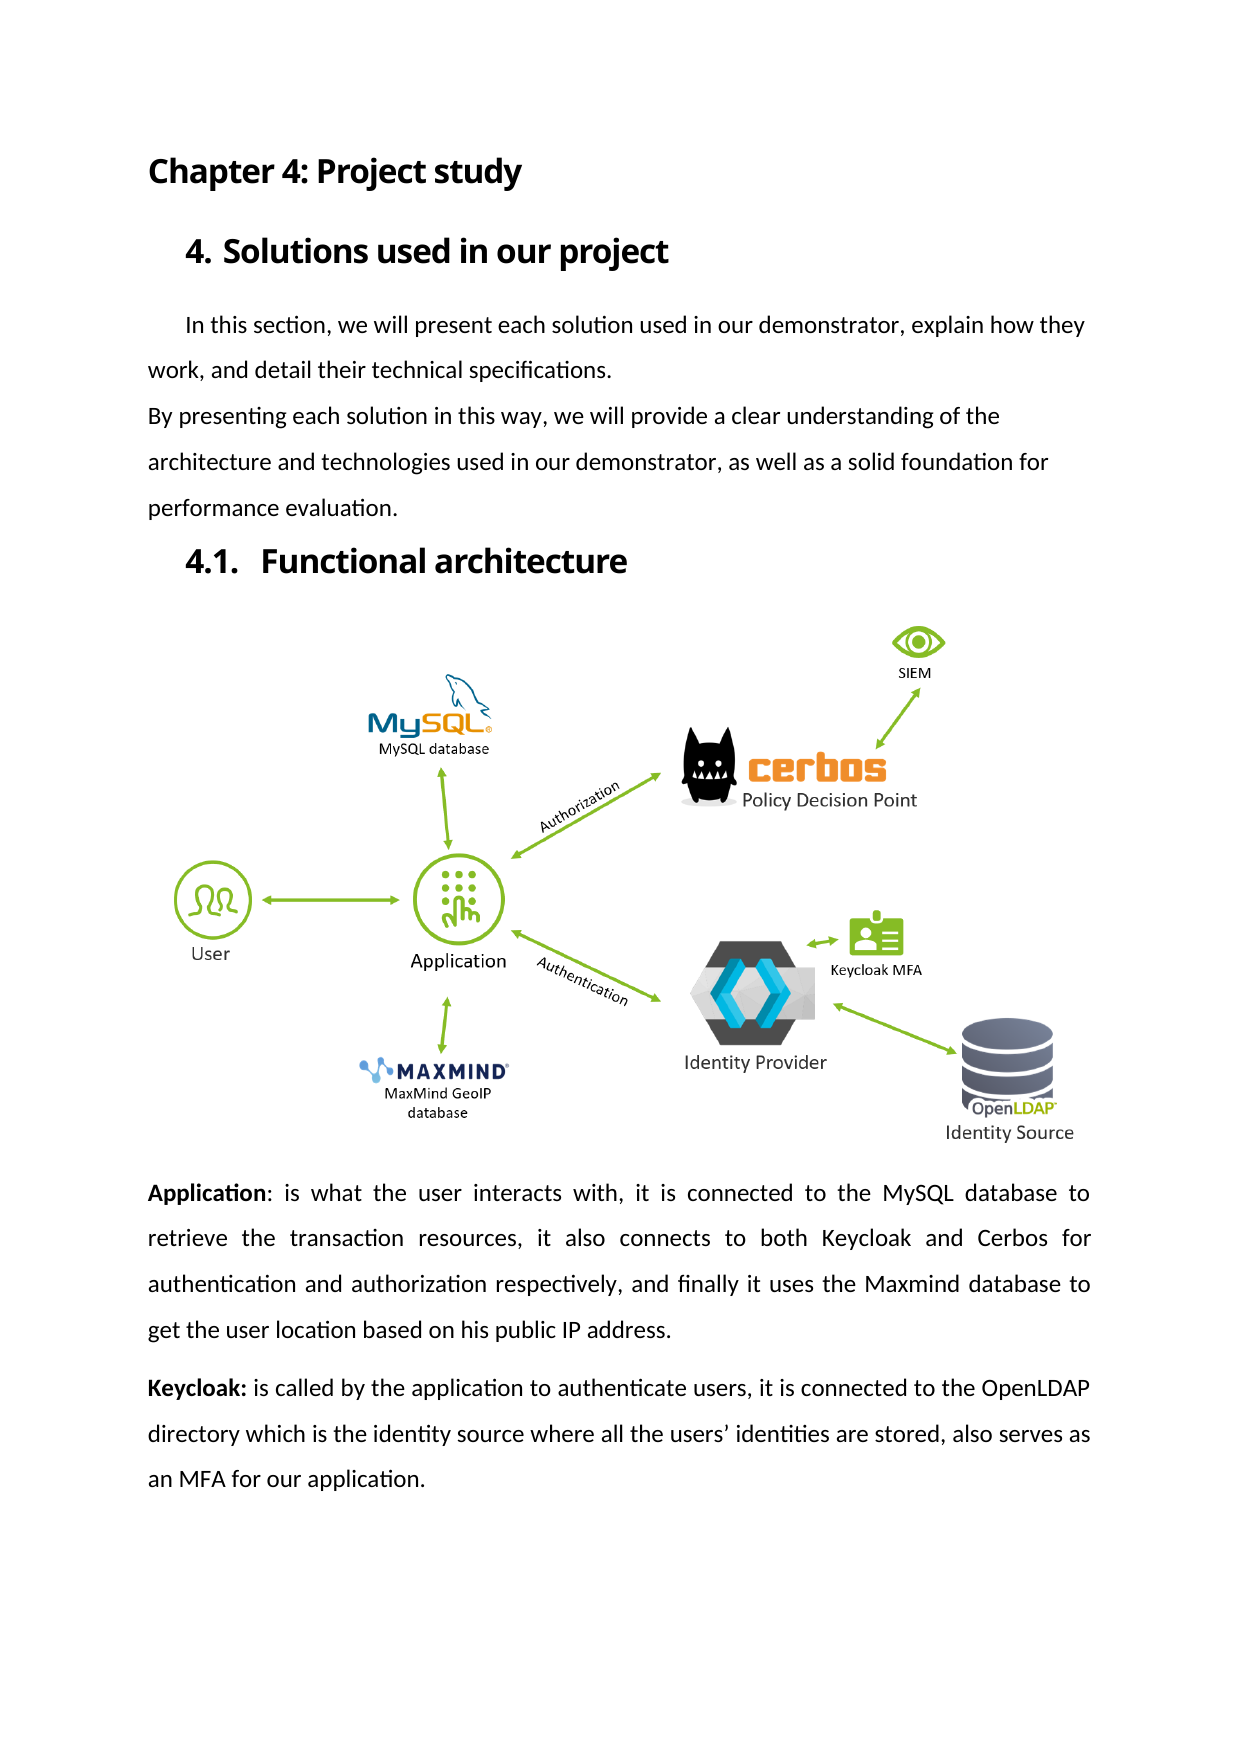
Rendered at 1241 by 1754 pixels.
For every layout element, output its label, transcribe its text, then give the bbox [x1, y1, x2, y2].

text Application: is what the user interacts with, it is connected to the MySQL database to retrieve the transaction resources, it also connects to both Keycloak and Cerbos for authentication and authorization respectively, and finally it uses the Maxmind database to get the user location based on his public IP address. [148, 1177, 1092, 1344]
text In this section, we will present each solution used in our demonstrator, explain how they work, and detail their technical specifications. [148, 309, 1092, 385]
picture [147, 618, 1091, 1149]
text By presenting each solution in this way, we will provide a clear understanding of the architecture and technologies used in our demonstrator, as well as a solid foundation for performance evaluation. [148, 400, 1092, 522]
text Keycloak: is called by the application to authenticate users, it is connected to the OpenLDAP directory which is the identity source where all the users’ identities are stored, also serves as an MFA for our application. [148, 1372, 1092, 1494]
subtitle Solutions used in our project [185, 228, 1092, 274]
subtitle Functional architecture [185, 538, 1092, 583]
title Chapter 4: Project study [148, 148, 1092, 193]
